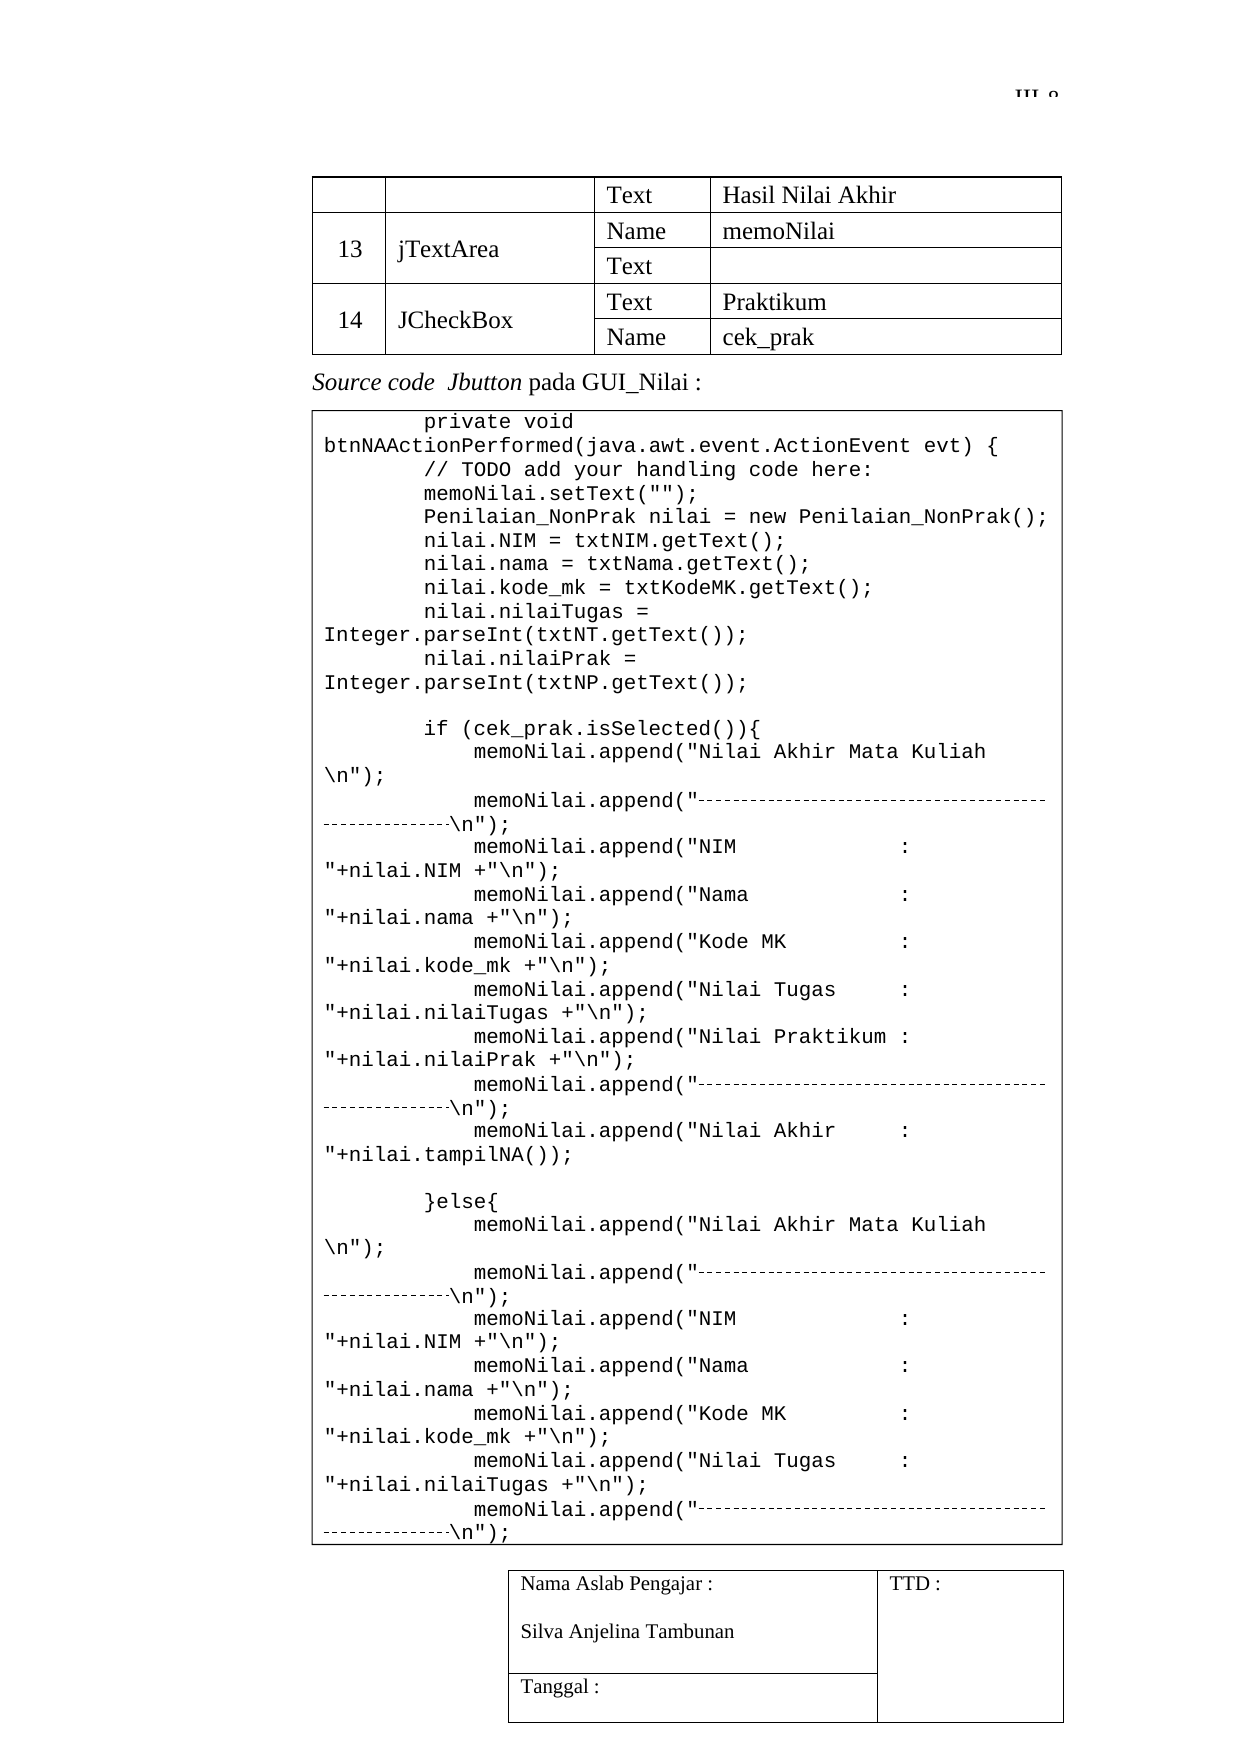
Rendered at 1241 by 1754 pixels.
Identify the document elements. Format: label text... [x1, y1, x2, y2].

text memoNilai.append(" [473, 1497, 1088, 1521]
text \n"); [323, 1284, 1088, 1308]
table_cell cek_prak [711, 319, 1061, 353]
text \n"); [323, 1096, 1088, 1120]
text memoNilai.append(" [473, 1261, 1088, 1284]
text // TODO add your handling code here: memoNilai.setText(""); [423, 459, 875, 506]
table_cell Text [595, 284, 710, 318]
table_cell Name [595, 213, 710, 247]
text memoNilai.append(" [473, 1073, 1088, 1096]
text memoNilai.append("NIM : "+nilai.NIM +"\n"); [323, 1308, 912, 1355]
text private void btnNAActionPerformed(java.awt.event.ActionEvent evt) { [323, 411, 1088, 459]
text memoNilai.append("Nilai Tugas : "+nilai.nilaiTugas +"\n"); [323, 1450, 912, 1497]
text Integer.parseInt(txtNP.getText()); [323, 672, 1088, 695]
text memoNilai.append("Nilai Akhir Mata Kuliah [473, 1213, 1088, 1237]
text }else{ [423, 1190, 1088, 1213]
text \n"); [323, 765, 1088, 789]
table_cell Name [595, 319, 710, 353]
text memoNilai.append("Kode MK : "+nilai.kode_mk +"\n"); [323, 1403, 912, 1450]
text if (cek_prak.isSelected()){ memoNilai.append("Nilai Akhir Mata Kuliah [423, 718, 1046, 765]
table_header [386, 178, 594, 212]
table_cell JCheckBox [386, 284, 594, 353]
text memoNilai.append("NIM : "+nilai.NIM +"\n"); [323, 836, 912, 883]
text memoNilai.append("Nilai Akhir : "+nilai.tampilNA()); [323, 1120, 912, 1167]
table_header [313, 178, 385, 212]
table_cell Text [595, 248, 710, 283]
text Penilaian_NonPrak nilai = new Penilaian_NonPrak(); nilai.NIM = txtNIM.getText(); [423, 506, 1050, 553]
text nilai.nama = txtNama.getText(); nilai.kode_mk = txtKodeMK.getText(); nilai.nilaiTugas = [423, 553, 875, 624]
text \n"); [323, 813, 1088, 836]
table_cell 14 [313, 284, 385, 353]
text Source code Jbutton pada GUI_Nilai : [312, 367, 1088, 396]
text memoNilai.append("Kode MK : "+nilai.kode_mk +"\n"); [323, 931, 912, 978]
text memoNilai.append(" [473, 789, 1088, 813]
text \n"); [323, 1521, 1088, 1544]
table_cell 13 [313, 213, 385, 283]
table_cell Praktikum [711, 284, 1061, 318]
text memoNilai.append("Nilai Tugas : "+nilai.nilaiTugas +"\n"); [323, 978, 912, 1026]
table_cell [711, 248, 1061, 283]
text memoNilai.append("Nama : "+nilai.nama +"\n"); [323, 1355, 912, 1403]
table_cell jTextArea [386, 213, 594, 283]
text memoNilai.append("Nama : "+nilai.nama +"\n"); [323, 883, 912, 931]
table_header Text [595, 178, 710, 212]
table_cell memoNilai [711, 213, 1061, 247]
text \n"); [323, 1237, 1088, 1260]
text memoNilai.append("Nilai Praktikum : "+nilai.nilaiPrak +"\n"); [323, 1026, 913, 1073]
text Integer.parseInt(txtNT.getText()); nilai.nilaiPrak = [323, 624, 750, 672]
table_header Hasil Nilai Akhir [711, 178, 1061, 212]
